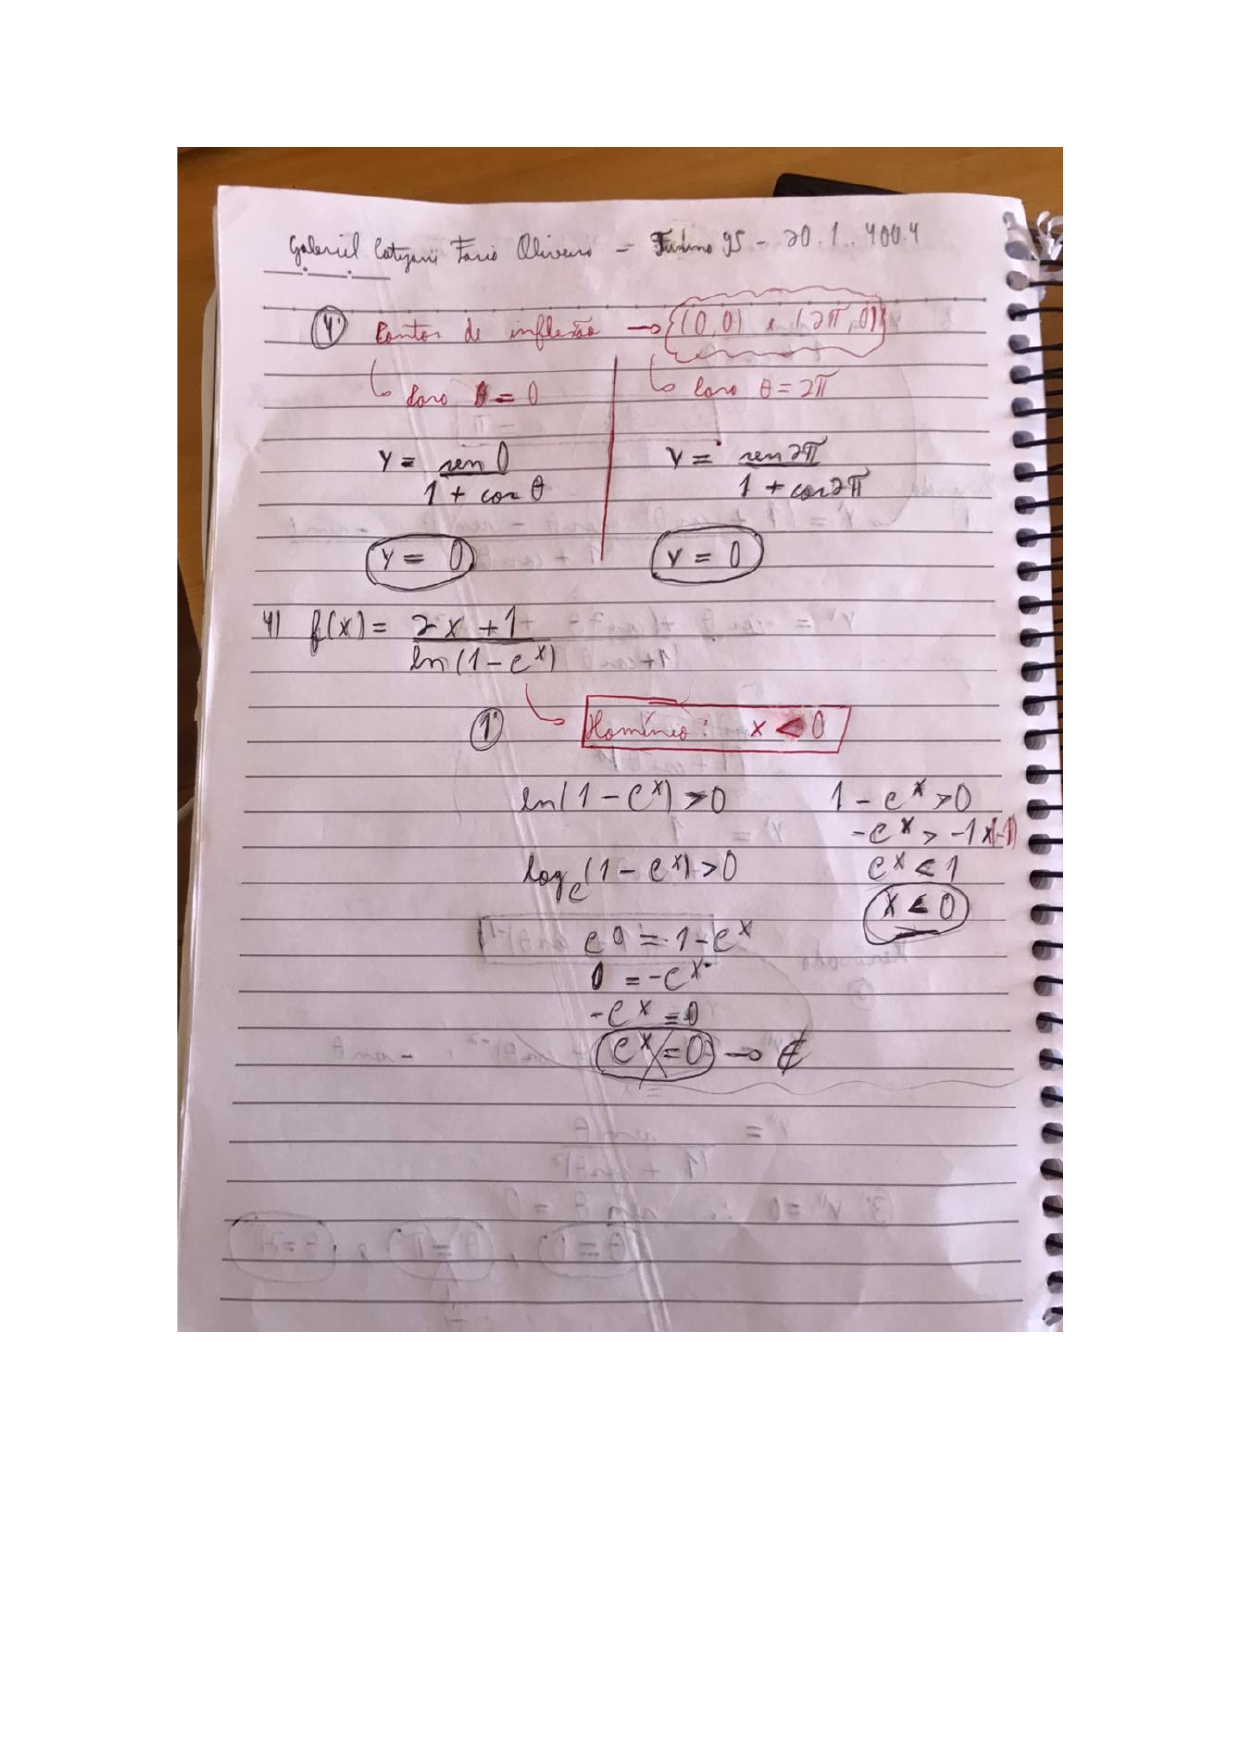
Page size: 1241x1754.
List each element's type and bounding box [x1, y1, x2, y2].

picture [177, 147, 1063, 1332]
